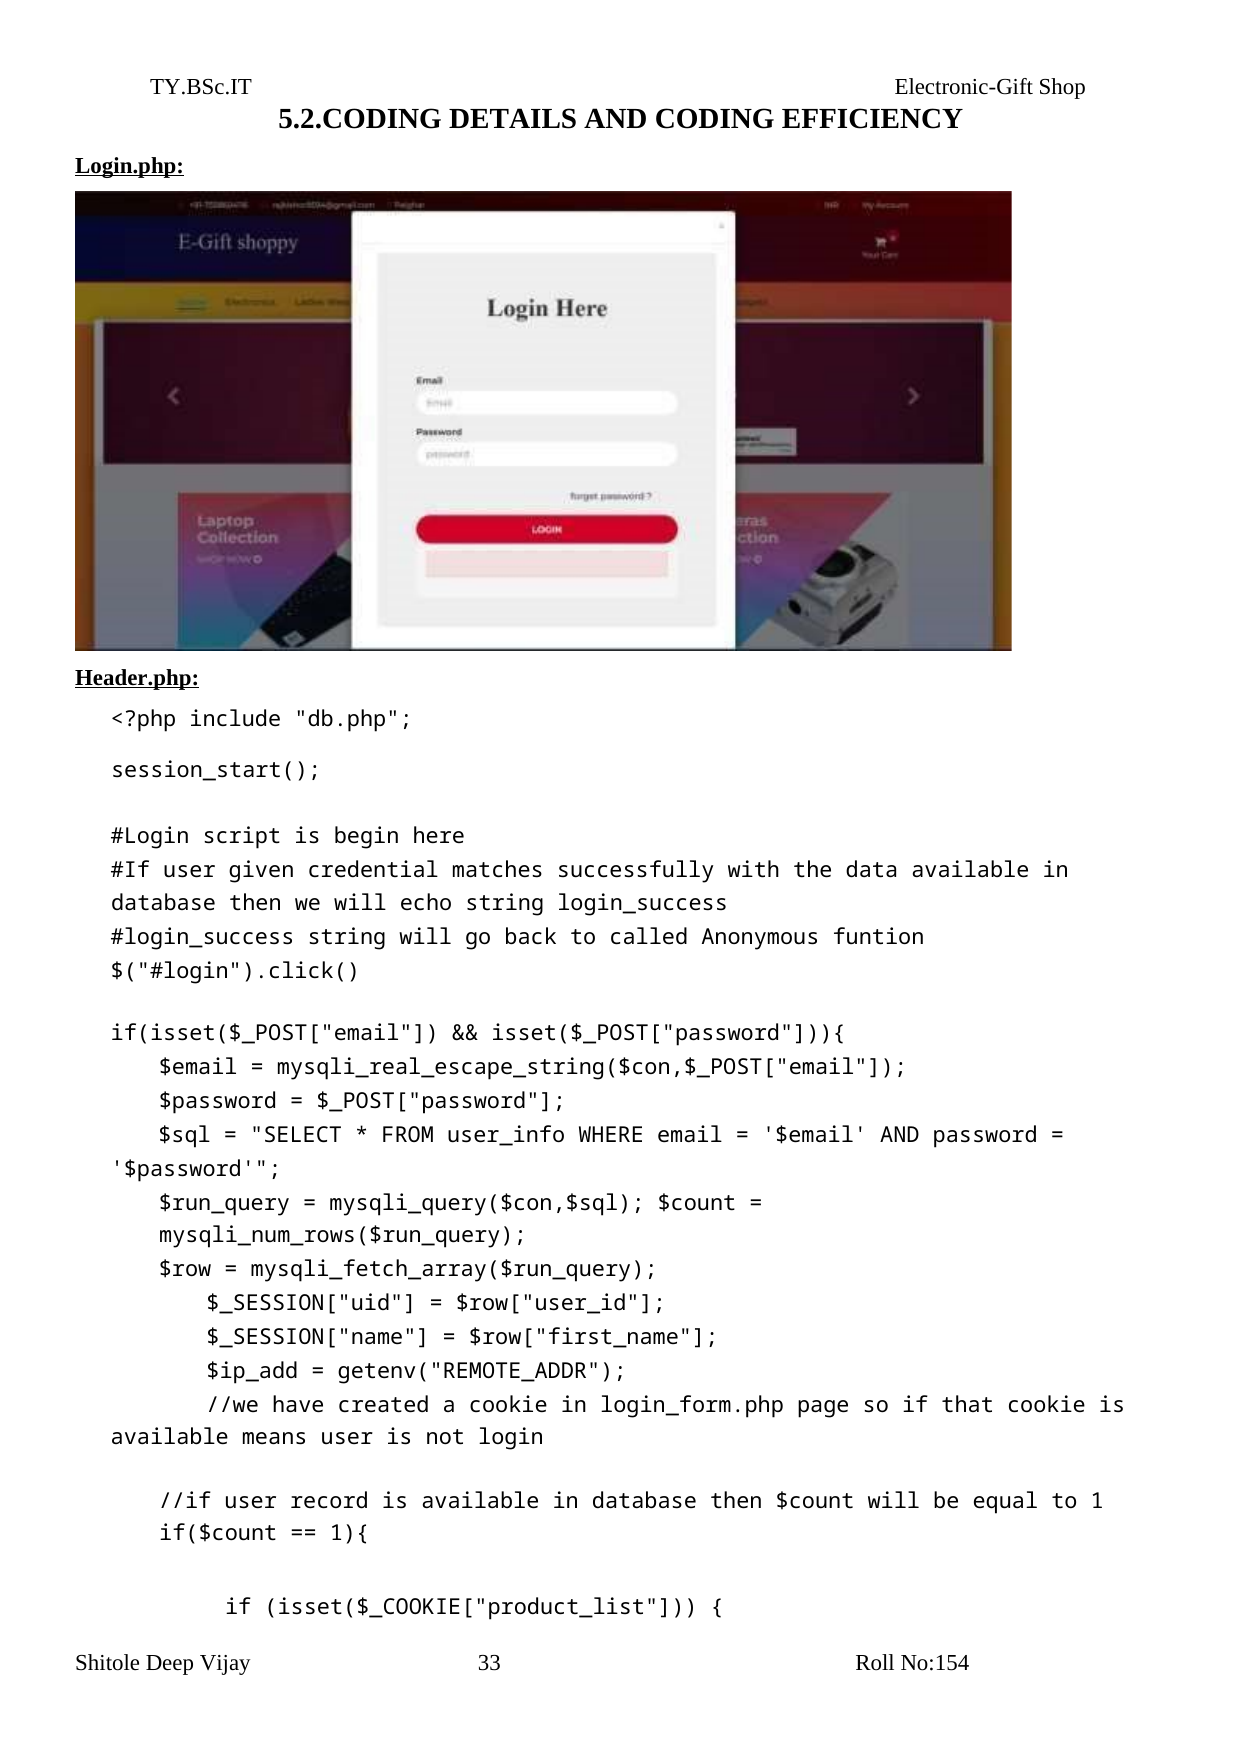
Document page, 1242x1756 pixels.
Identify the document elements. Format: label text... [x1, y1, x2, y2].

text if(isset($_POST["email"]) && isset($_POST["password"])){ [110, 1017, 1045, 1047]
text $("#login").click() [110, 954, 1045, 984]
text $sql = "SELECT * FROM user_info WHERE email = '$email' AND password = [158, 1119, 1167, 1149]
text 5.2.CODING DETAILS AND CODING EFFICIENCY [75, 101, 1167, 135]
text Login.php: [75, 152, 1167, 178]
text #Login script is begin here [110, 820, 1045, 850]
picture [75, 191, 1012, 651]
text <?php include "db.php"; session_start(); [110, 703, 430, 784]
text //we have created a cookie in login_form.php page so if that cookie is available means user is not login [110, 1389, 1167, 1451]
text Header.php: [75, 664, 1167, 690]
text $ip_add = getenv("REMOTE_ADDR"); [206, 1355, 1045, 1384]
text $_SESSION["uid"] = $row["user_id"]; [206, 1287, 1045, 1317]
text #If user given credential matches successfully with the data available in database then we will echo string login_success [110, 854, 1167, 917]
text $email = mysqli_real_escape_string($con,$_POST["email"]); [158, 1051, 1045, 1081]
text $row = mysqli_fetch_array($run_query); [158, 1253, 1045, 1283]
text $run_query = mysqli_query($con,$sql); $count = mysqli_num_rows($run_query); [158, 1187, 799, 1249]
text $password = $_POST["password"]; [158, 1085, 1045, 1115]
text #login_success string will go back to called Anonymous funtion [110, 921, 1045, 951]
text if (isset($_COOKIE["product_list"])) { [75, 1591, 1167, 1621]
text '$password'"; [110, 1153, 1045, 1183]
text //if user record is available in database then $count will be equal to 1 if($count == 1){ [158, 1484, 1167, 1547]
text $_SESSION["name"] = $row["first_name"]; [206, 1321, 1045, 1351]
